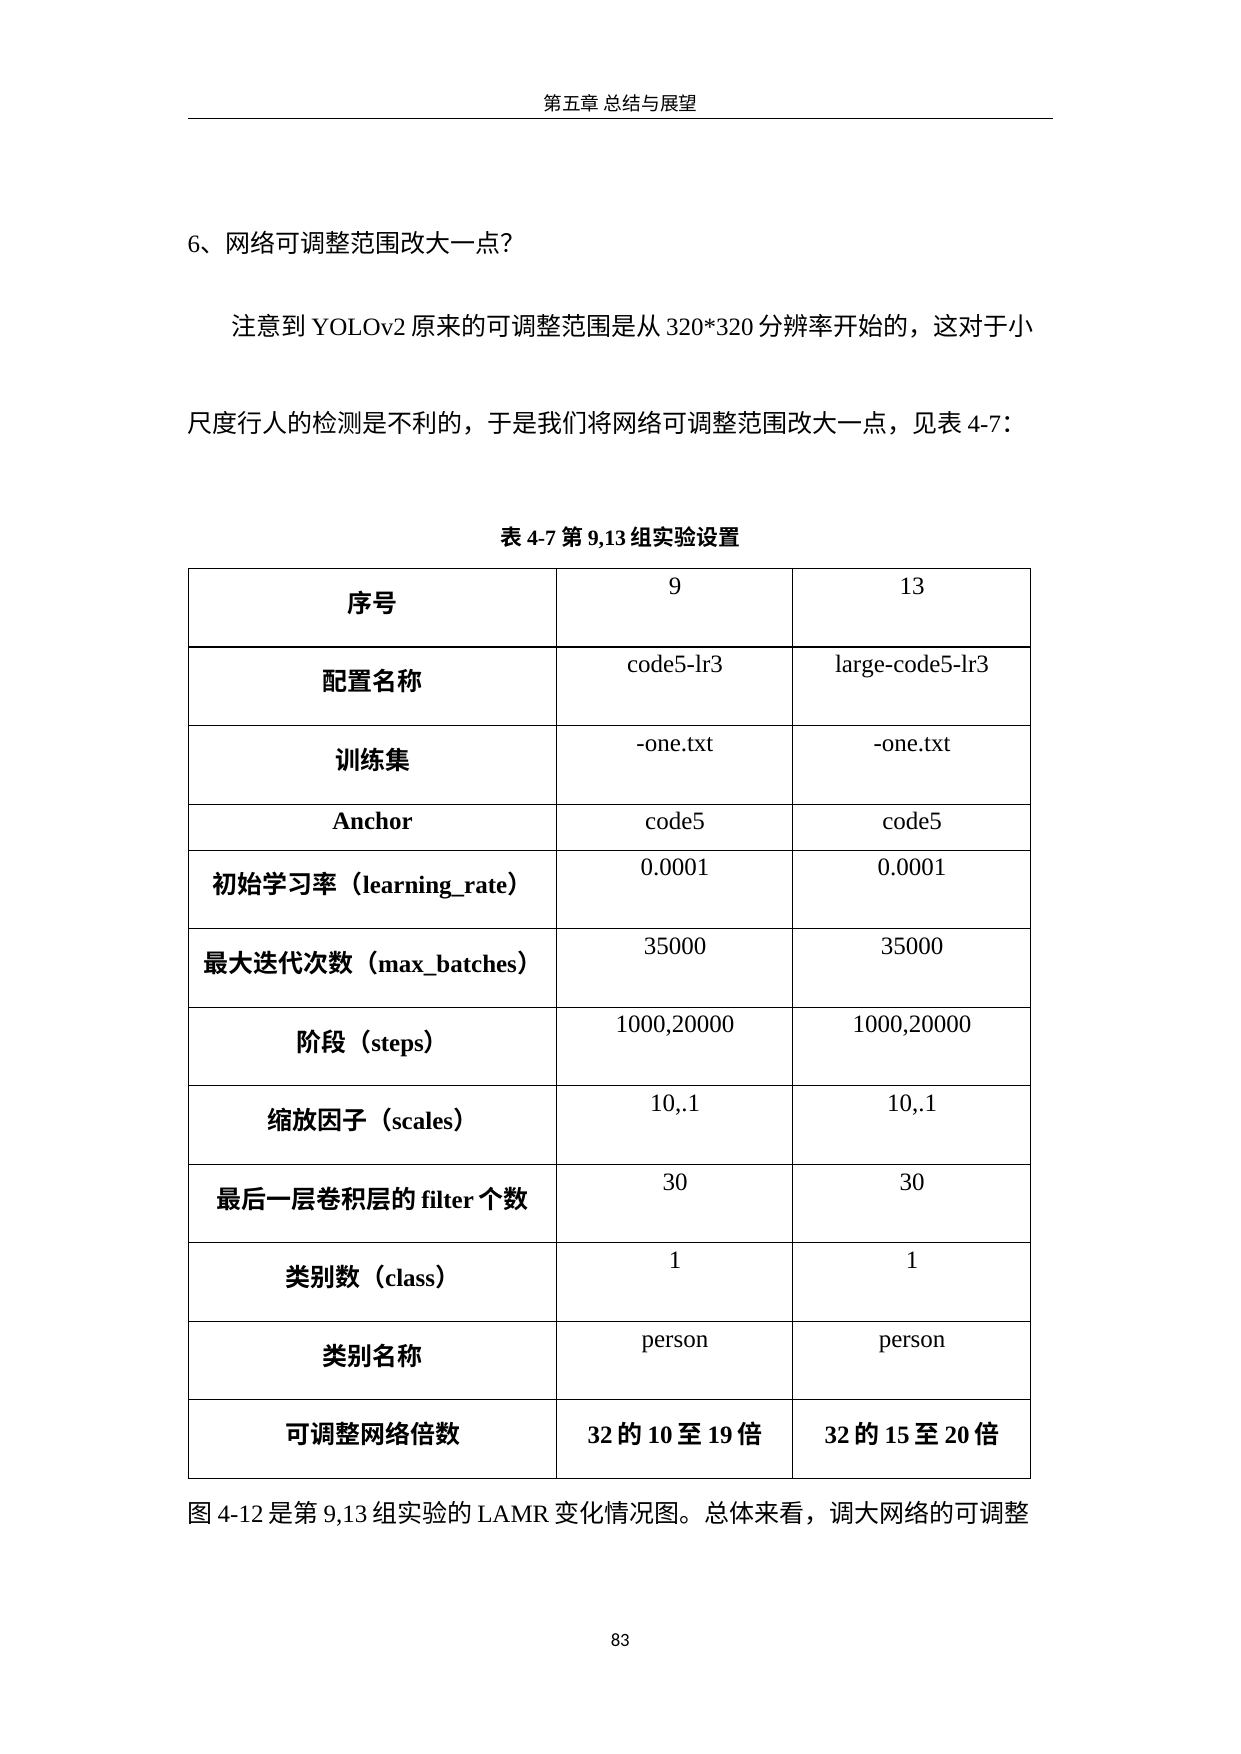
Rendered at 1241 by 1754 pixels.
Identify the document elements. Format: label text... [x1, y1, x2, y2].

text 表4-7 第9,13组实验设置 [187, 519, 1053, 552]
table_cell 10,.1 [793, 1086, 1030, 1164]
table_cell 30 [793, 1165, 1030, 1242]
table_cell 30 [557, 1165, 792, 1242]
table_cell 0.0001 [557, 851, 792, 928]
table_cell 35000 [557, 929, 792, 1007]
table_cell Anchor [189, 805, 556, 849]
table_cell 32的15至20倍 [793, 1400, 1030, 1478]
table_cell 最大迭代次数（max_batches） [189, 929, 556, 1007]
table_header 13 [793, 569, 1030, 646]
table_cell person [557, 1322, 792, 1399]
table_cell 10,.1 [557, 1086, 792, 1164]
table_cell 1 [793, 1243, 1030, 1321]
table_cell 1 [557, 1243, 792, 1321]
table_cell 1000,20000 [557, 1008, 792, 1085]
table_cell 训练集 [189, 726, 556, 803]
table_cell 阶段（steps） [189, 1008, 556, 1085]
table_cell 最后一层卷积层的filter个数 [189, 1165, 556, 1242]
text 注意到YOLOv2原来的可调整范围是从320*320分辨率开始的，这对于小尺度行人的检测是不利的，于是我们将网络可调整范围改大一点，见表4-7： [187, 292, 1053, 454]
table_header 9 [557, 569, 792, 646]
table_cell large-code5-lr3 [793, 648, 1030, 725]
table_cell -one.txt [557, 726, 792, 803]
table_cell 可调整网络倍数 [189, 1400, 556, 1478]
table_cell 35000 [793, 929, 1030, 1007]
table_cell 缩放因子（scales） [189, 1086, 556, 1164]
table_cell code5-lr3 [557, 648, 792, 725]
table_cell code5 [557, 805, 792, 849]
table_cell 类别数（class） [189, 1243, 556, 1321]
table_cell 1000,20000 [793, 1008, 1030, 1085]
table_cell code5 [793, 805, 1030, 849]
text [187, 1479, 1053, 1544]
table_cell 类别名称 [189, 1322, 556, 1399]
table_cell 32的10至19倍 [557, 1400, 792, 1478]
table_cell 初始学习率（learning_rate） [189, 851, 556, 928]
table_header 序号 [189, 569, 556, 646]
text 6、网络可调整范围改大一点？ [187, 209, 1053, 274]
table_cell -one.txt [793, 726, 1030, 803]
table_cell person [793, 1322, 1030, 1399]
table_cell 配置名称 [189, 648, 556, 725]
table_cell 0.0001 [793, 851, 1030, 928]
